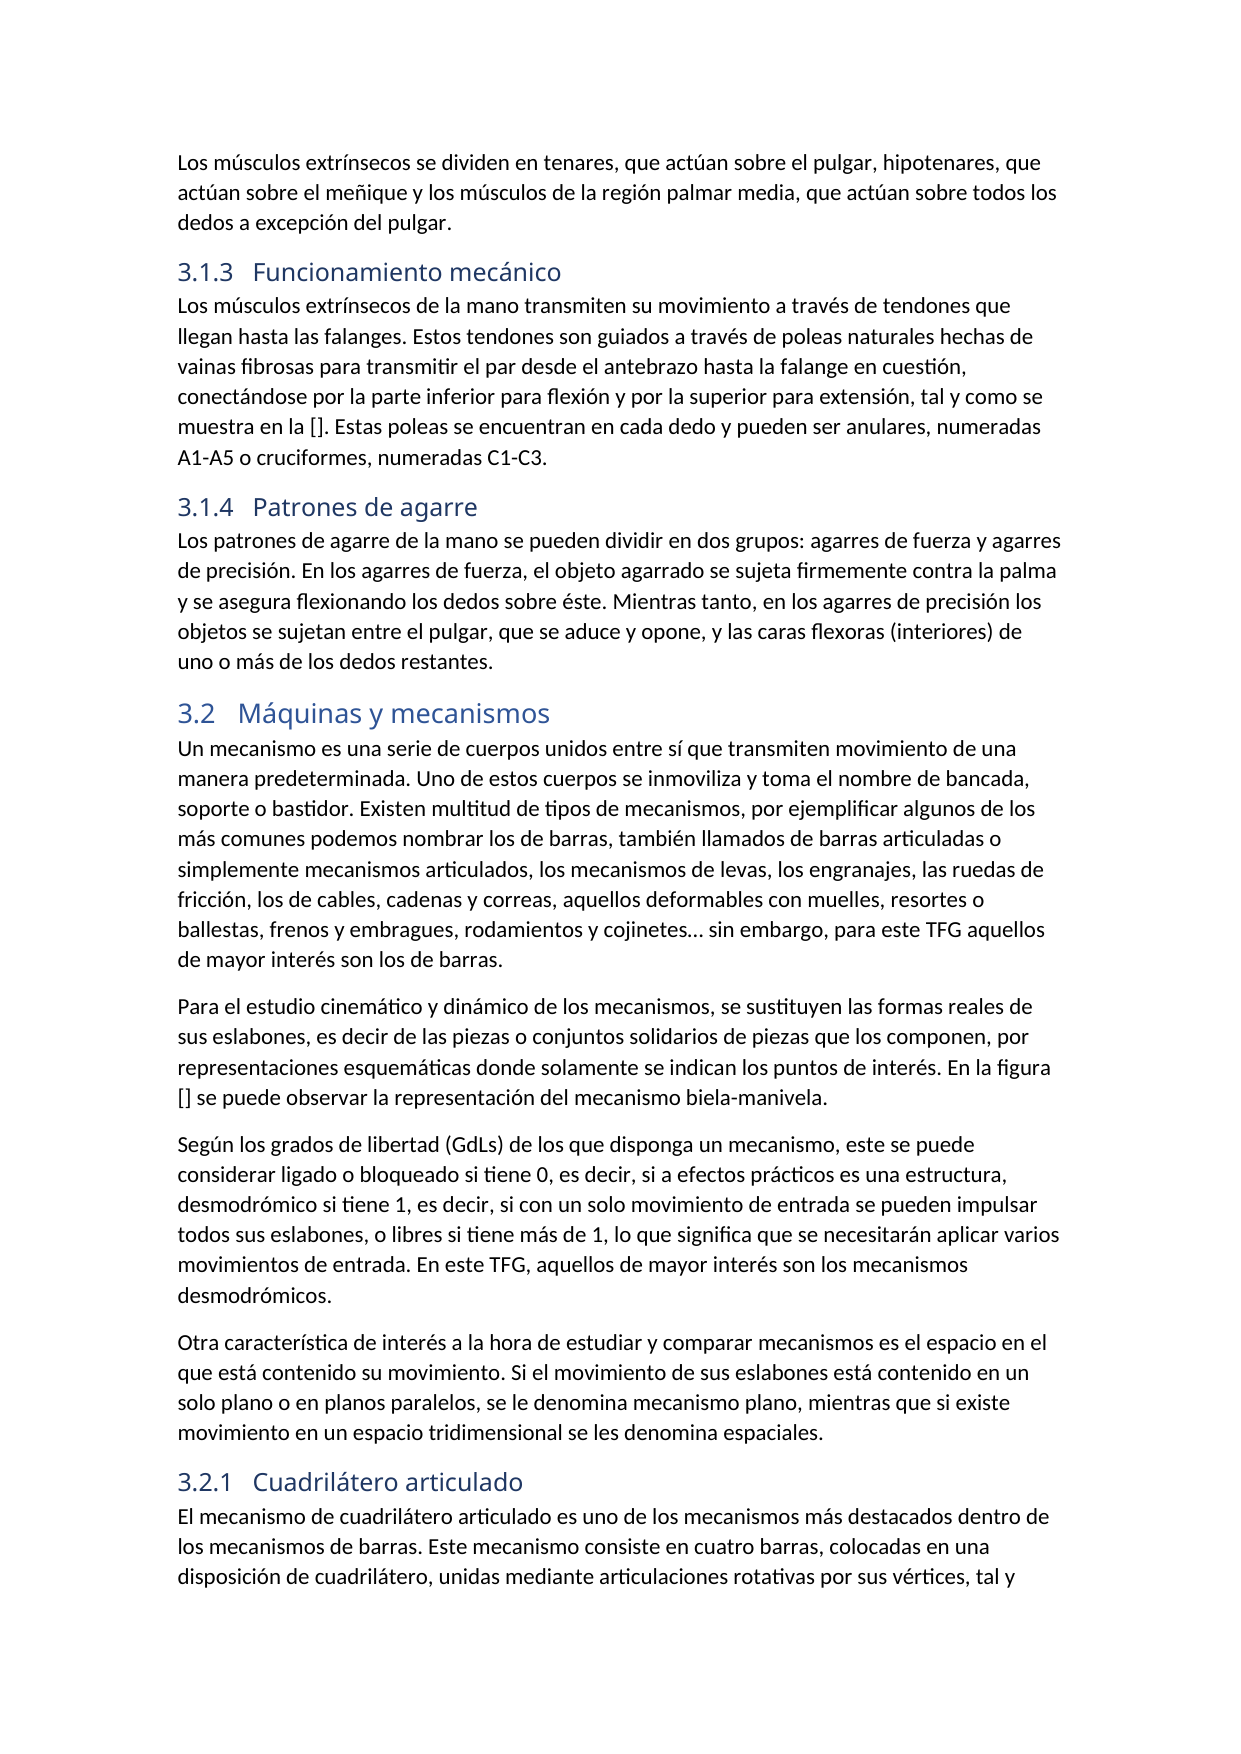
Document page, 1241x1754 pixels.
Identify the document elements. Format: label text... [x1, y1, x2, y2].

text Según los grados de libertad (GdLs) de los que disponga un mecanismo, este se puede considerar ligado o bloqueado si tiene 0, es decir, si a efectos prácticos es una estructura, desmodrómico si tiene 1, es decir, si con un solo movimiento de entrada se pueden impulsar todos sus eslabones, o libres si tiene más de 1, lo que significa que se necesitarán aplicar varios movimientos de entrada. En este TFG, aquellos de mayor interés son los mecanismos desmodrómicos. [177, 1130, 1063, 1309]
text Los patrones de agarre de la mano se pueden dividir en dos grupos: agarres de fuerza y agarres de precisión. En los agarres de fuerza, el objeto agarrado se sujeta firmemente contra la palma y se asegura flexionando los dedos sobre éste. Mientras tanto, en los agarres de precisión los objetos se sujetan entre el pulgar, que se aduce y opone, y las caras flexoras (interiores) de uno o más de los dedos restantes. [177, 526, 1063, 675]
text Para el estudio cinemático y dinámico de los mecanismos, se sustituyen las formas reales de sus eslabones, es decir de las piezas o conjuntos solidarios de piezas que los componen, por representaciones esquemáticas donde solamente se indican los puntos de interés. En la figura [] se puede observar la representación del mecanismo biela-manivela. [177, 992, 1063, 1111]
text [177, 1502, 1063, 1590]
text Otra característica de interés a la hora de estudiar y comparar mecanismos es el espacio en el que está contenido su movimiento. Si el movimiento de sus eslabones está contenido en un solo plano o en planos paralelos, se le denomina mecanismo plano, mientras que si existe movimiento en un espacio tridimensional se les denomina espaciales. [177, 1328, 1063, 1446]
subtitle Máquinas y mecanismos [177, 694, 1063, 731]
subtitle Funcionamiento mecánico [177, 255, 1063, 289]
text Los músculos extrínsecos de la mano transmiten su movimiento a través de tendones que llegan hasta las falanges. Estos tendones son guiados a través de poleas naturales hechas de vainas fibrosas para transmitir el par desde el antebrazo hasta la falange en cuestión, conectándose por la parte inferior para flexión y por la superior para extensión, tal y como se muestra en la []. Estas poleas se encuentran en cada dedo y pueden ser anulares, numeradas A1-A5 o cruciformes, numeradas C1-C3. [177, 292, 1063, 471]
subtitle Patrones de agarre [177, 489, 1063, 524]
text Un mecanismo es una serie de cuerpos unidos entre sí que transmiten movimiento de una manera predeterminada. Uno de estos cuerpos se inmoviliza y toma el nombre de bancada, soporte o bastidor. Existen multitud de tipos de mecanismos, por ejemplificar algunos de los más comunes podemos nombrar los de barras, también llamados de barras articuladas o simplemente mecanismos articulados, los mecanismos de levas, los engranajes, las ruedas de fricción, los de cables, cadenas y correas, aquellos deformables con muelles, resortes o ballestas, frenos y embragues, rodamientos y cojinetes… sin embargo, para este TFG aquellos de mayor interés son los de barras. [177, 734, 1063, 973]
text Los músculos extrínsecos se dividen en tenares, que actúan sobre el pulgar, hipotenares, que actúan sobre el meñique y los músculos de la región palmar media, que actúan sobre todos los dedos a excepción del pulgar. [177, 148, 1063, 236]
subtitle Cuadrilátero articulado [177, 1465, 1063, 1499]
